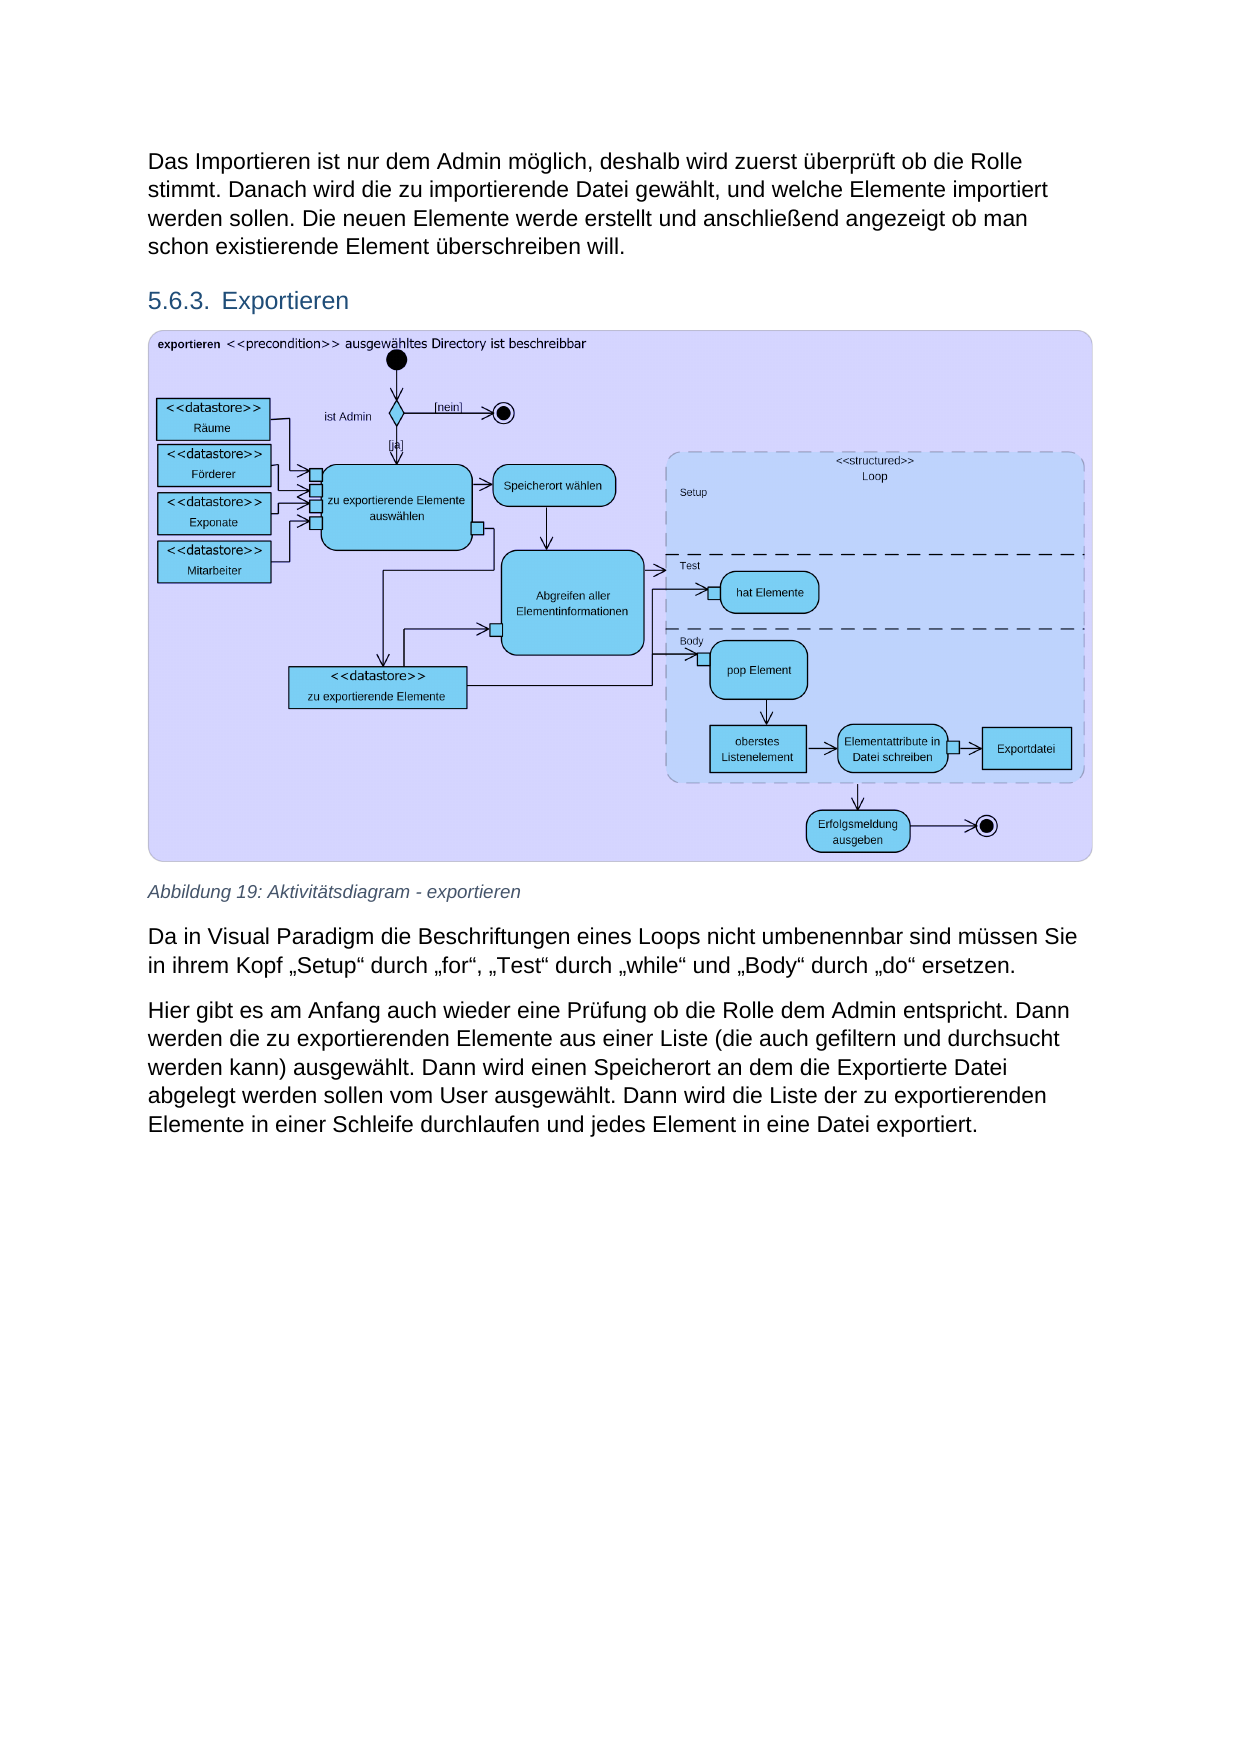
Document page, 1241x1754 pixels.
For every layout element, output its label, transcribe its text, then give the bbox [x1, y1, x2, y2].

subtitle Exportieren [148, 286, 1093, 315]
text Das Importieren ist nur dem Admin möglich, deshalb wird zuerst überprüft ob die Rolle stimmt. Danach wird die zu importierende Datei gewählt, und welche Elemente importiert werden sollen. Die neuen Elemente werde erstellt und anschließend angezeigt ob man schon existierende Element überschreiben will. [148, 148, 1093, 259]
text Hier gibt es am Anfang auch wieder eine Prüfung ob die Rolle dem Admin entspricht. Dann werden die zu exportierenden Elemente aus einer Liste (die auch gefiltern und durchsucht werden kann) ausgewählt. Dann wird einen Speicherort an dem die Exportierte Datei abgelegt werden sollen vom User ausgewählt. Dann wird die Liste der zu exportierenden Elemente in einer Schleife durchlaufen und jedes Element in eine Datei exportiert. [148, 997, 1093, 1137]
text Abbildung 19: Aktivitätsdiagram - exportieren [148, 881, 1093, 902]
picture [147, 330, 1093, 862]
text Da in Visual Paradigm die Beschriftungen eines Loops nicht umbenennbar sind müssen Sie in ihrem Kopf „Setup“ durch „for“, „Test“ durch „while“ und „Body“ durch „do“ ersetzen. [148, 923, 1093, 978]
